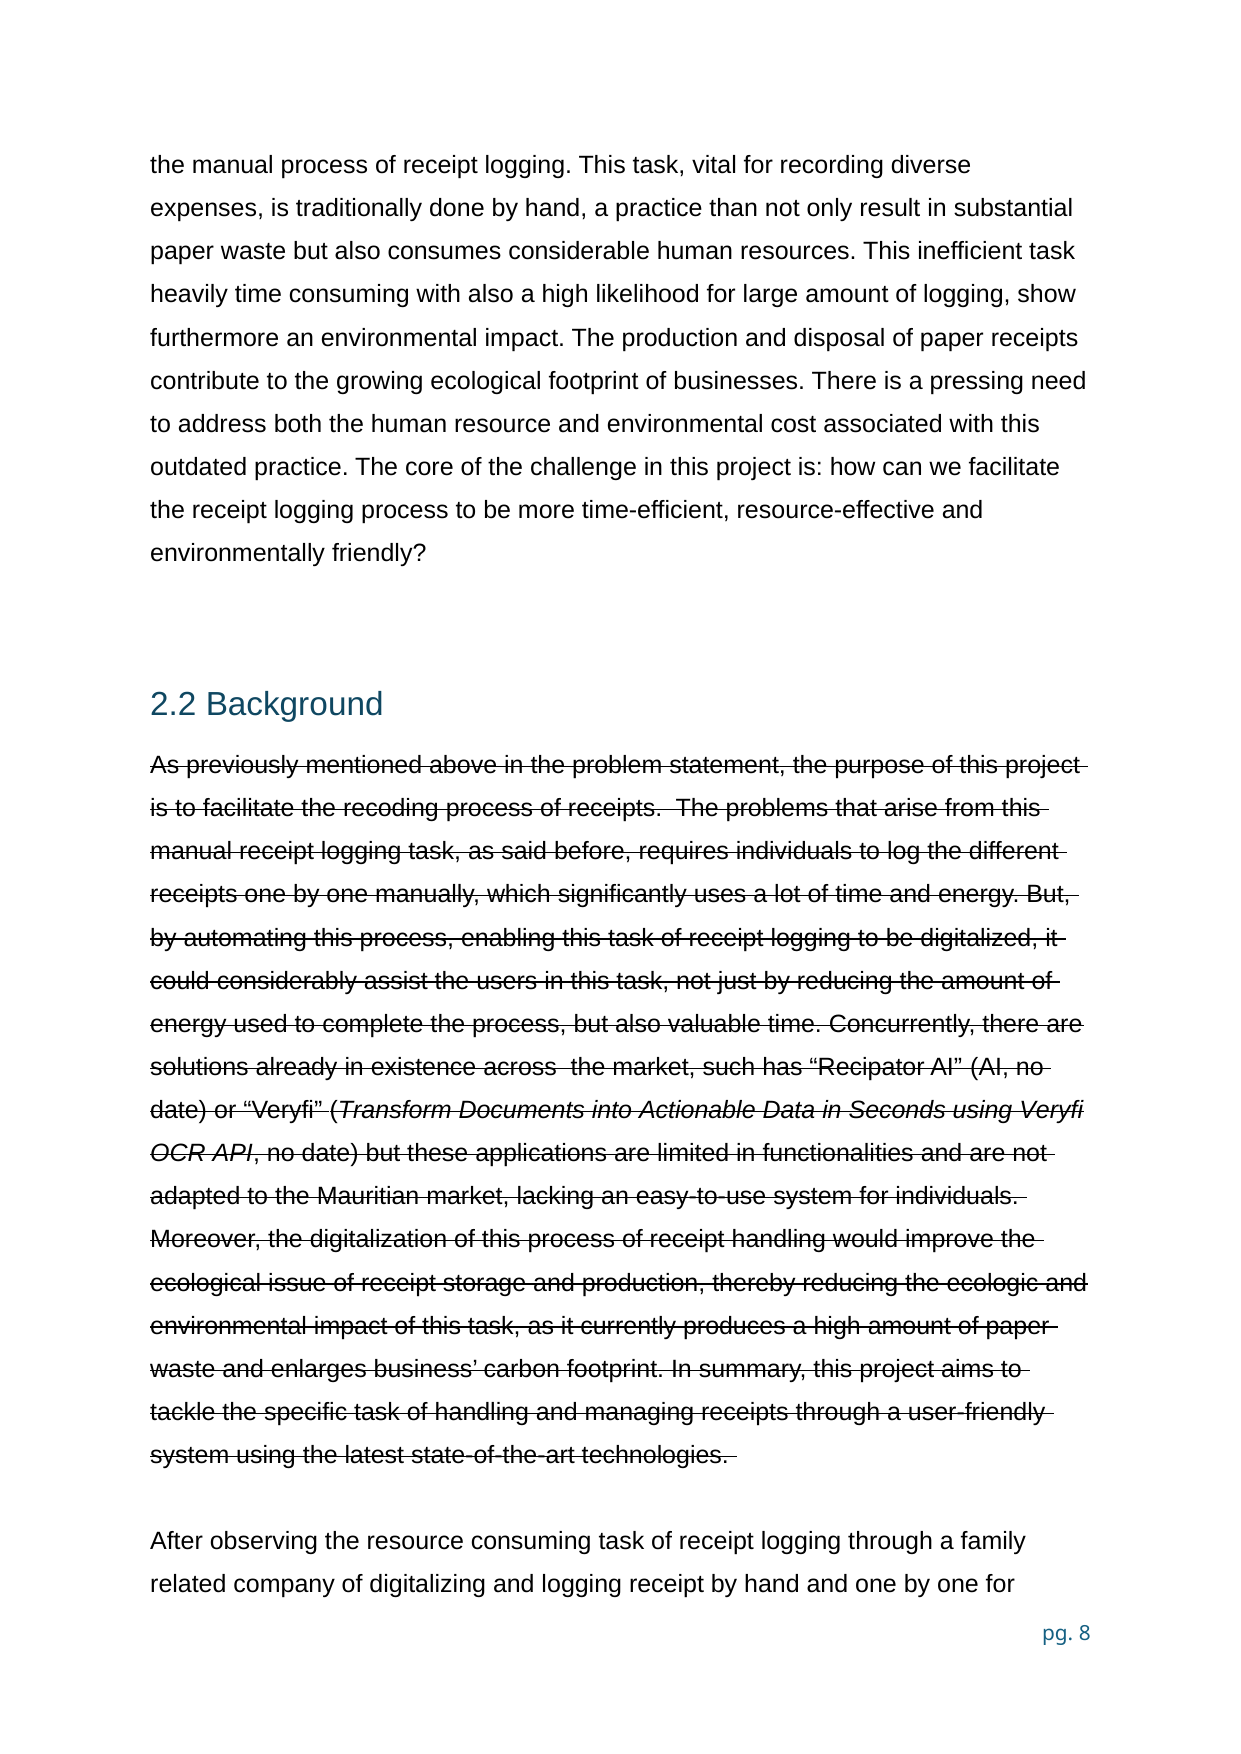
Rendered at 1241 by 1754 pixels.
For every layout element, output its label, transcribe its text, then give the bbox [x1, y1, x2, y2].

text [150, 150, 1090, 567]
text As previously mentioned above in the problem statement, the purpose of this project is to facilitate the recoding process of receipts. The problems that arise from this manual receipt logging task, as said before, requires individuals to log the different receipts one by one manually, which significantly uses a lot of time and energy. But, by automating this process, enabling this task of receipt logging to be digitalized, it could considerably assist the users in this task, not just by reducing the amount of energy used to complete the process, but also valuable time. Concurrently, there are solutions already in existence across the market, such has “Recipator AI” (AI, no date) or “Veryfi” (Transform Documents into Actionable Data in Seconds using Veryfi OCR API, no date) but these applications are limited in functionalities and are not adapted to the Mauritian market, lacking an easy-to-use system for individuals. Moreover, the digitalization of this process of receipt handling would improve the ecological issue of receipt storage and production, thereby reducing the ecologic and environmental impact of this task, as it currently produces a high amount of paper waste and enlarges business’ carbon footprint. In summary, this project aims to tackle the specific task of handling and managing receipts through a user-friendly system using the latest state-of-the-art technologies. [150, 750, 1090, 1469]
subtitle 2.2 Background [150, 684, 1090, 723]
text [150, 1526, 1090, 1598]
